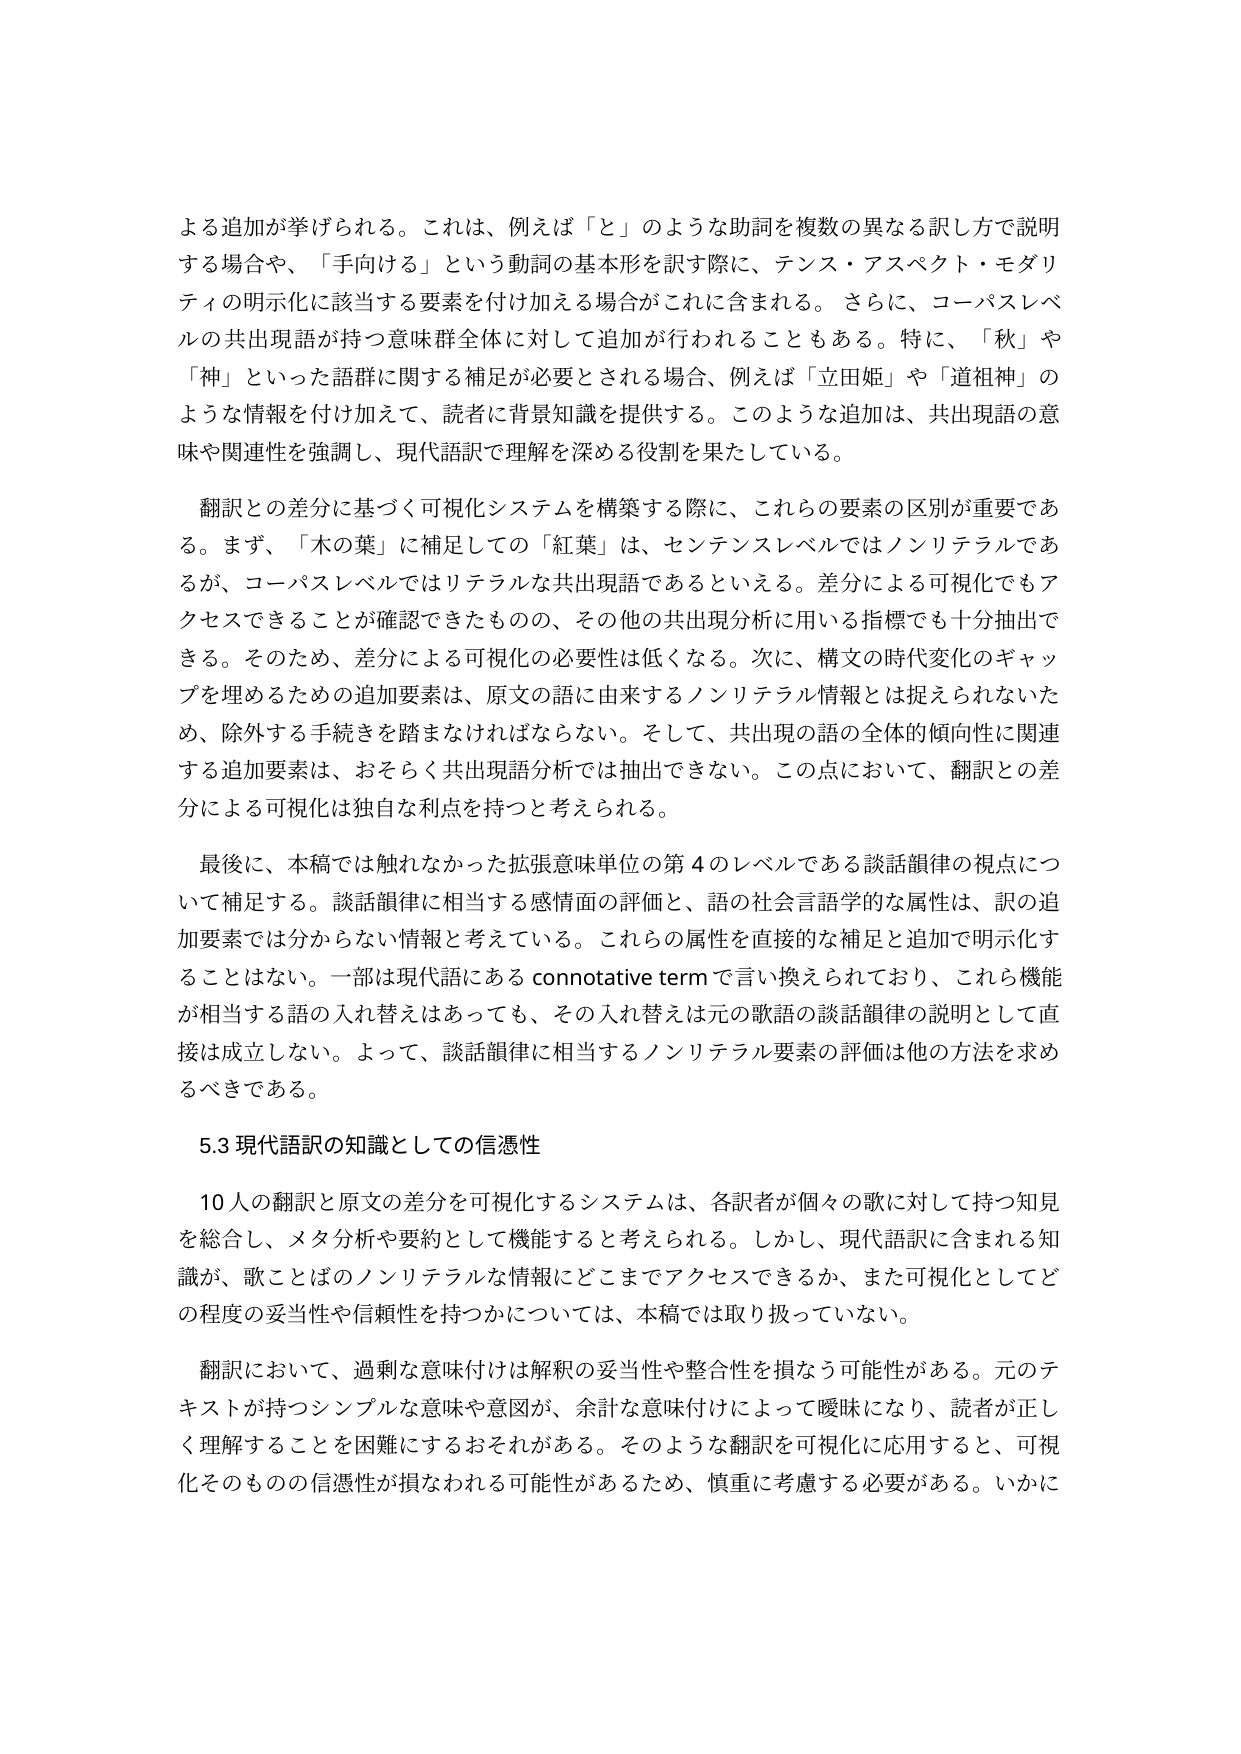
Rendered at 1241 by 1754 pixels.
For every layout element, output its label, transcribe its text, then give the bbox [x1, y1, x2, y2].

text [177, 207, 1063, 469]
text 10人の翻訳と原文の差分を可視化するシステムは、各訳者が個々の歌に対して持つ知見を総合し、メタ分析や要約として機能すると考えられる。しかし、現代語訳に含まれる知識が、歌ことばのノンリテラルな情報にどこまでアクセスできるか、また可視化としてどの程度の妥当性や信頼性を持つかについては、本稿では取り扱っていない。 [177, 1182, 1063, 1332]
text 最後に、本稿では触れなかった拡張意味単位の第4のレベルである談話韻律の視点について補足する。談話韻律に相当する感情面の評価と、語の社会言語学的な属性は、訳の追加要素では分からない情報と考えている。これらの属性を直接的な補足と追加で明示化することはない。一部は現代語にあるconnotative termで言い換えられており、これら機能が相当する語の入れ替えはあっても、その入れ替えは元の歌語の談話韻律の説明として直接は成立しない。よって、談話韻律に相当するノンリテラル要素の評価は他の方法を求めるべきである。 [177, 844, 1063, 1107]
subtitle 5.3 現代語訳の知識としての信憑性 [177, 1126, 1063, 1163]
text 翻訳との差分に基づく可視化システムを構築する際に、これらの要素の区別が重要である。まず、「木の葉」に補足しての「紅葉」は、センテンスレベルではノンリテラルであるが、コーパスレベルではリテラルな共出現語であるといえる。差分による可視化でもアクセスできることが確認できたものの、その他の共出現分析に用いる指標でも十分抽出できる。そのため、差分による可視化の必要性は低くなる。次に、構文の時代変化のギャップを埋めるための追加要素は、原文の語に由来するノンリテラル情報とは捉えられないため、除外する手続きを踏まなければならない。そして、共出現の語の全体的傾向性に関連する追加要素は、おそらく共出現語分析では抽出できない。この点において、翻訳との差分による可視化は独自な利点を持つと考えられる。 [177, 488, 1063, 826]
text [177, 1351, 1063, 1501]
